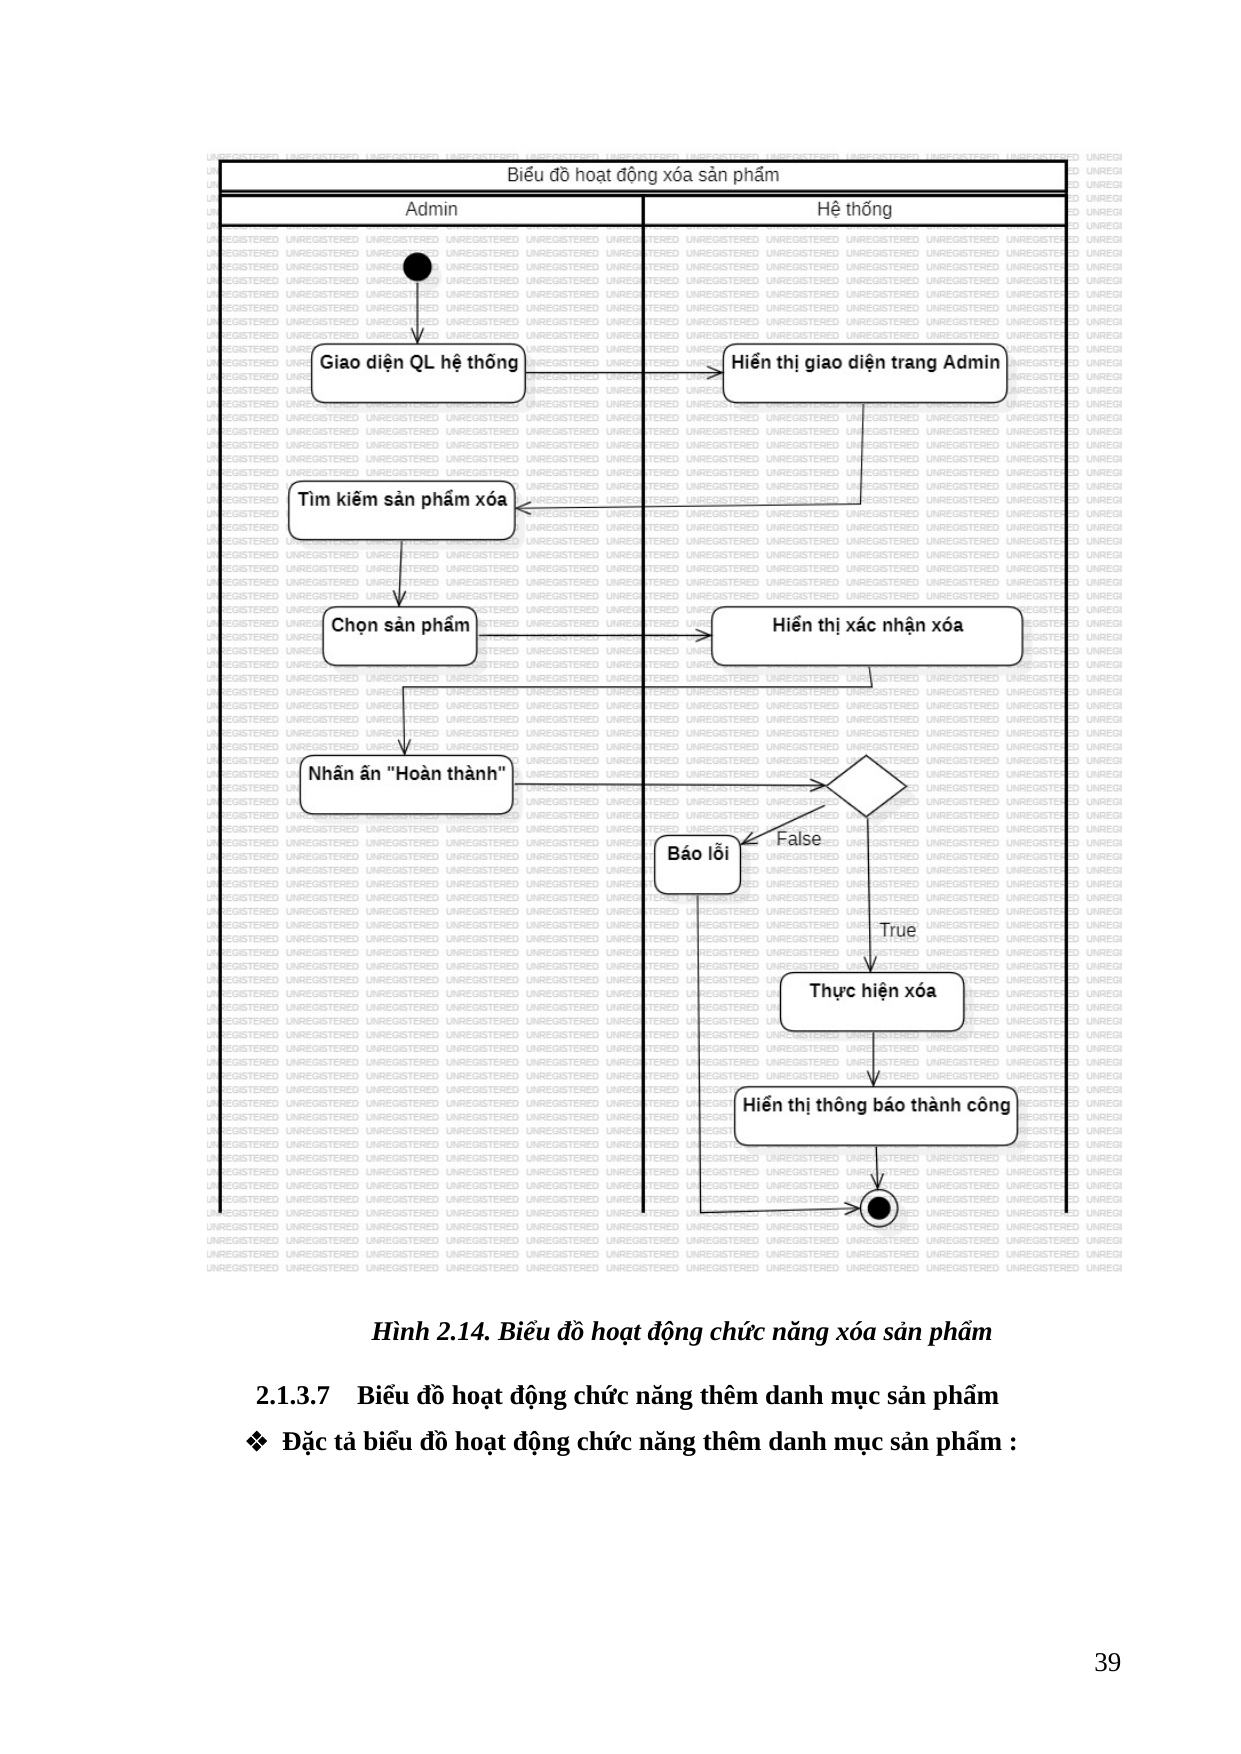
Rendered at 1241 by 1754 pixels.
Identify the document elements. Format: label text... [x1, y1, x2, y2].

subtitle Biểu đồ hoạt động chức năng thêm danh mục sản phẩm [256, 1379, 1122, 1410]
picture [206, 147, 1123, 1284]
text Hình 2.14. Biểu đồ hoạt động chức năng xóa sản phẩm [244, 1316, 1122, 1347]
list Đặc tả biểu đồ hoạt động chức năng thêm danh mục sản phẩm : [244, 1426, 1122, 1457]
